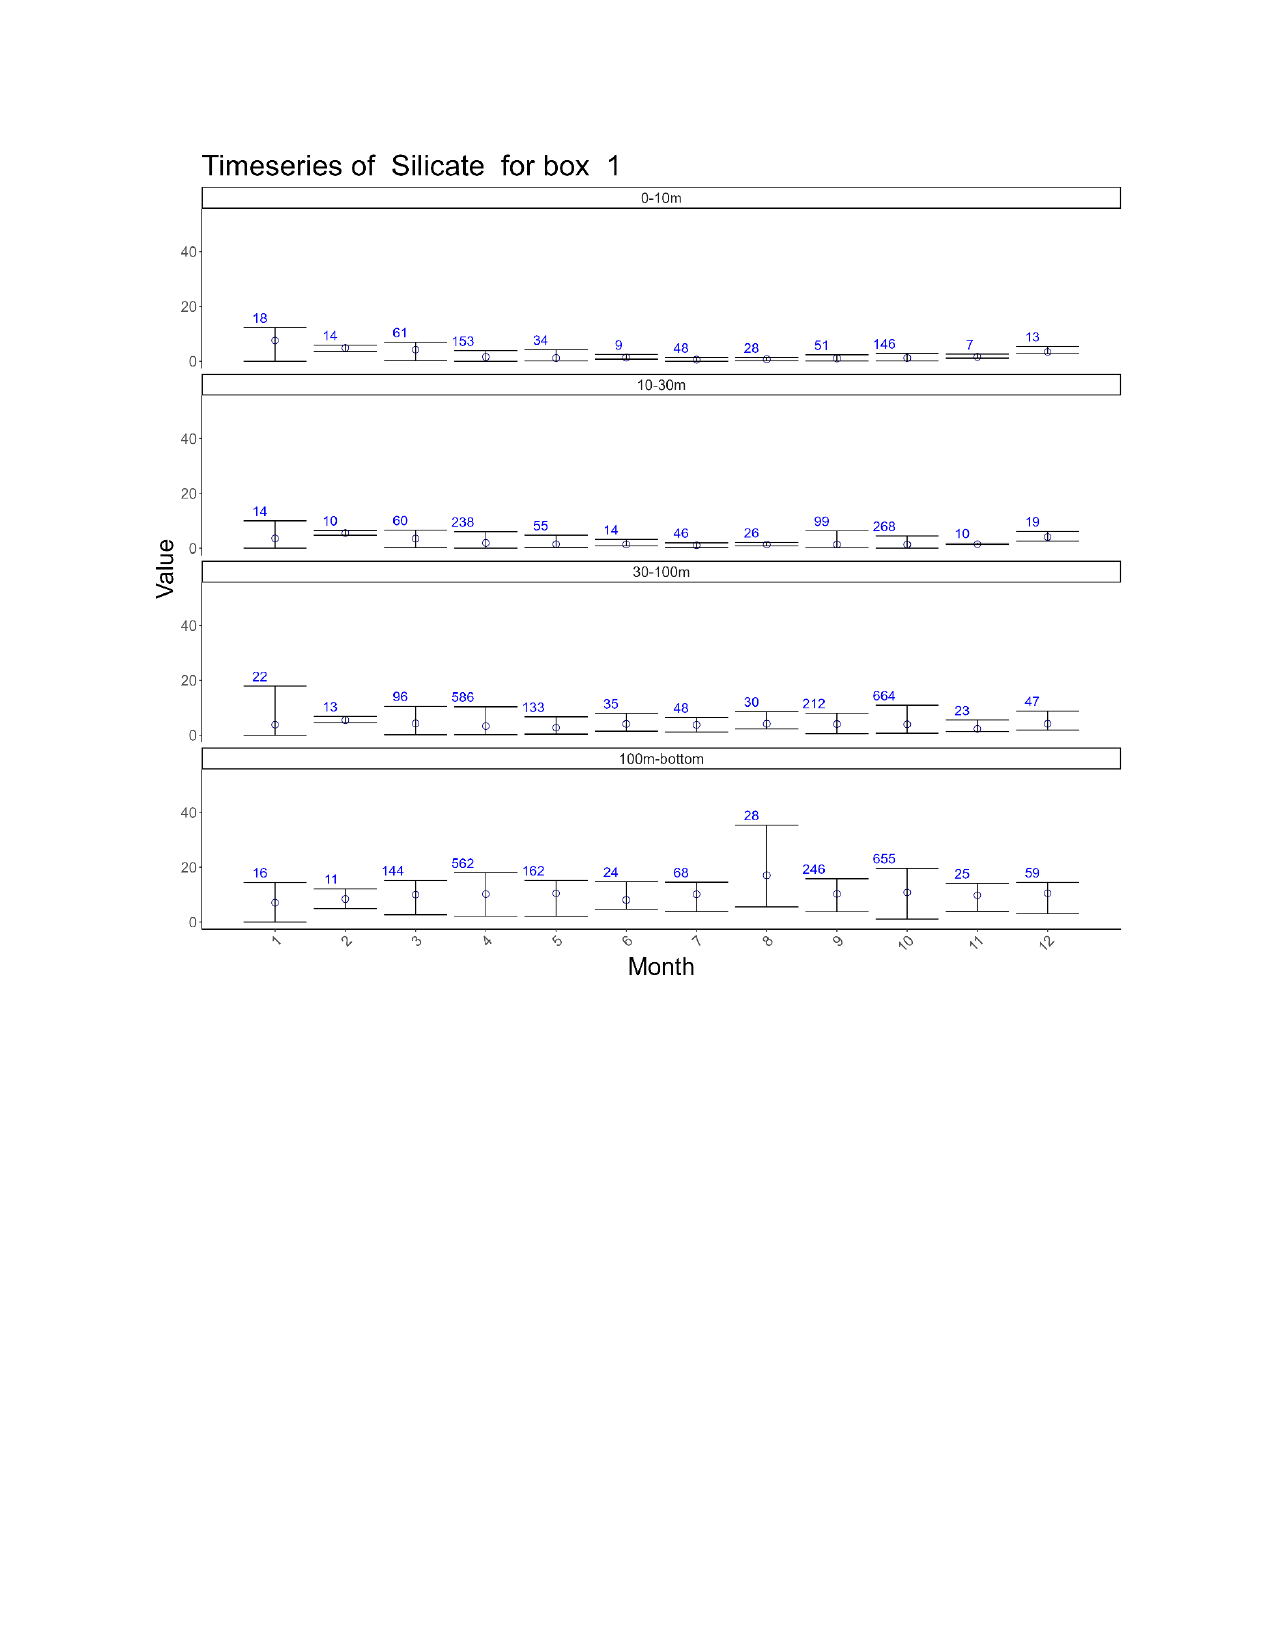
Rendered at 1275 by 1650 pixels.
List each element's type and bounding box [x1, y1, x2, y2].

picture [150, 150, 1125, 985]
